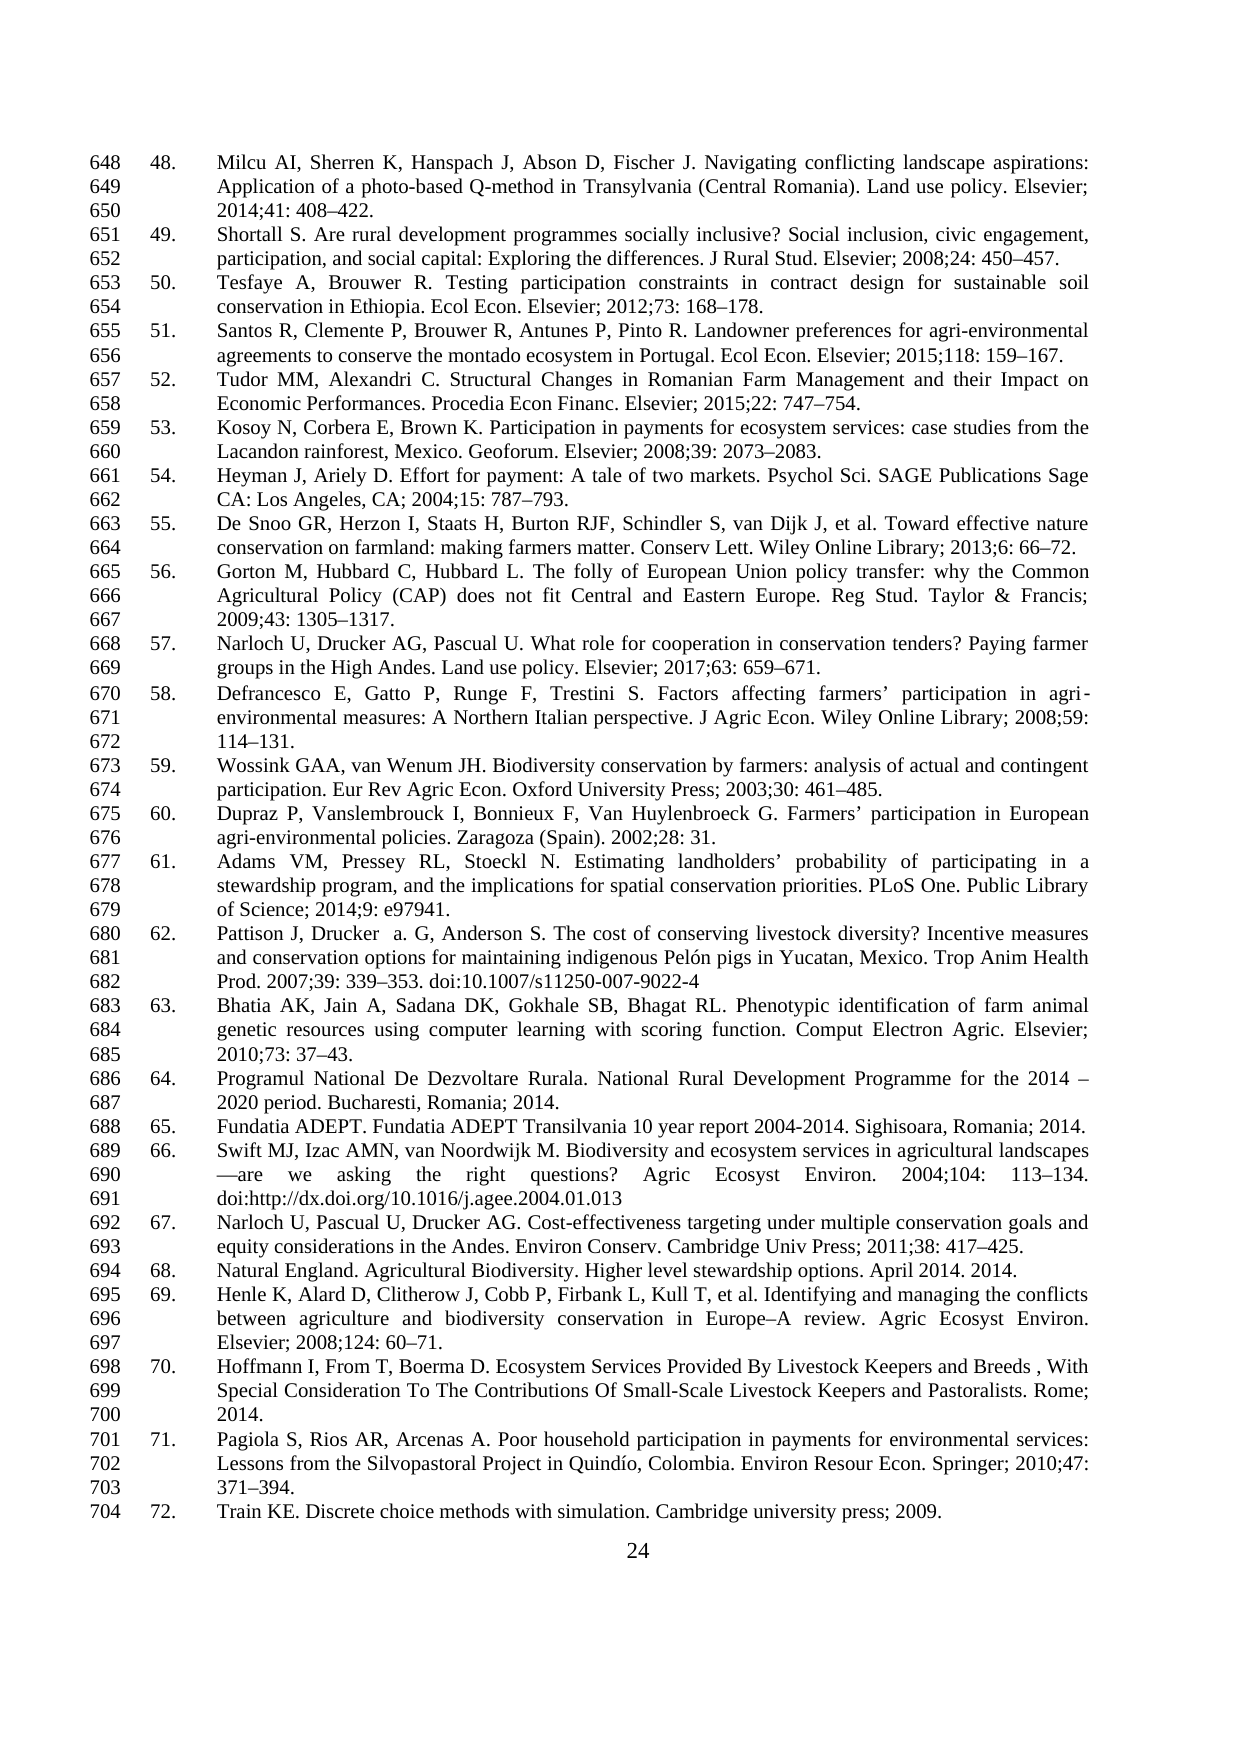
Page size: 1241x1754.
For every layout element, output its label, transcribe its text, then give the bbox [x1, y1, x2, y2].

text 57. Narloch U, Drucker AG, Pascual U. What role for cooperation in conservation tenders? Paying farmer groups in the High Andes. Land use policy. Elsevier; 2017;63: 659–671. [150, 631, 1090, 679]
text 56. Gorton M, Hubbard C, Hubbard L. The folly of European Union policy transfer: why the Common Agricultural Policy (CAP) does not fit Central and Eastern Europe. Reg Stud. Taylor & Francis; 2009;43: 1305–1317. [150, 559, 1090, 631]
text 63. Bhatia AK, Jain A, Sadana DK, Gokhale SB, Bhagat RL. Phenotypic identification of farm animal genetic resources using computer learning with scoring function. Comput Electron Agric. Elsevier; 2010;73: 37–43. [150, 993, 1090, 1066]
text 58. Defrancesco E, Gatto P, Runge F, Trestini S. Factors affecting farmers’ participation in agri‐environmental measures: A Northern Italian perspective. J Agric Econ. Wiley Online Library; 2008;59: 114–131. [150, 679, 1090, 753]
text 61. Adams VM, Pressey RL, Stoeckl N. Estimating landholders’ probability of participating in a stewardship program, and the implications for spatial conservation priorities. PLoS One. Public Library of Science; 2014;9: e97941. [150, 849, 1090, 921]
text 50. Tesfaye A, Brouwer R. Testing participation constraints in contract design for sustainable soil conservation in Ethiopia. Ecol Econ. Elsevier; 2012;73: 168–178. [150, 270, 1090, 318]
text 65. Fundatia ADEPT. Fundatia ADEPT Transilvania 10 year report 2004-2014. Sighisoara, Romania; 2014. [150, 1114, 1090, 1138]
text 59. Wossink GAA, van Wenum JH. Biodiversity conservation by farmers: analysis of actual and contingent participation. Eur Rev Agric Econ. Oxford University Press; 2003;30: 461–485. [150, 753, 1090, 801]
text 72. Train KE. Discrete choice methods with simulation. Cambridge university press; 2009. [150, 1499, 1090, 1523]
text 51. Santos R, Clemente P, Brouwer R, Antunes P, Pinto R. Landowner preferences for agri-environmental agreements to conserve the montado ecosystem in Portugal. Ecol Econ. Elsevier; 2015;118: 159–167. [150, 318, 1090, 367]
text 52. Tudor MM, Alexandri C. Structural Changes in Romanian Farm Management and their Impact on Economic Performances. Procedia Econ Financ. Elsevier; 2015;22: 747–754. [150, 367, 1090, 415]
text 62. Pattison J, Drucker a. G, Anderson S. The cost of conserving livestock diversity? Incentive measures and conservation options for maintaining indigenous Pelón pigs in Yucatan, Mexico. Trop Anim Health Prod. 2007;39: 339–353. doi:10.1007/s11250-007-9022-4 [150, 921, 1090, 993]
text 66. Swift MJ, Izac AMN, van Noordwijk M. Biodiversity and ecosystem services in agricultural landscapes—are we asking the right questions? Agric Ecosyst Environ. 2004;104: 113–134. doi:http://dx.doi.org/10.1016/j.agee.2004.01.013 [150, 1138, 1090, 1210]
text 60. Dupraz P, Vanslembrouck I, Bonnieux F, Van Huylenbroeck G. Farmers’ participation in European agri-environmental policies. Zaragoza (Spain). 2002;28: 31. [150, 801, 1090, 849]
text 70. Hoffmann I, From T, Boerma D. Ecosystem Services Provided By Livestock Keepers and Breeds , With Special Consideration To The Contributions Of Small-Scale Livestock Keepers and Pastoralists. Rome; 2014. [150, 1354, 1090, 1426]
text 48. Milcu AI, Sherren K, Hanspach J, Abson D, Fischer J. Navigating conflicting landscape aspirations: Application of a photo-based Q-method in Transylvania (Central Romania). Land use policy. Elsevier; 2014;41: 408–422. [150, 150, 1090, 222]
text 55. De Snoo GR, Herzon I, Staats H, Burton RJF, Schindler S, van Dijk J, et al. Toward effective nature conservation on farmland: making farmers matter. Conserv Lett. Wiley Online Library; 2013;6: 66–72. [150, 511, 1090, 559]
text 53. Kosoy N, Corbera E, Brown K. Participation in payments for ecosystem services: case studies from the Lacandon rainforest, Mexico. Geoforum. Elsevier; 2008;39: 2073–2083. [150, 415, 1090, 463]
text 69. Henle K, Alard D, Clitherow J, Cobb P, Firbank L, Kull T, et al. Identifying and managing the conflicts between agriculture and biodiversity conservation in Europe–A review. Agric Ecosyst Environ. Elsevier; 2008;124: 60–71. [150, 1282, 1090, 1354]
text 49. Shortall S. Are rural development programmes socially inclusive? Social inclusion, civic engagement, participation, and social capital: Exploring the differences. J Rural Stud. Elsevier; 2008;24: 450–457. [150, 222, 1090, 270]
text 68. Natural England. Agricultural Biodiversity. Higher level stewardship options. April 2014. 2014. [150, 1258, 1090, 1282]
text 64. Programul National De Dezvoltare Rurala. National Rural Development Programme for the 2014 – 2020 period. Bucharesti, Romania; 2014. [150, 1066, 1090, 1114]
text 67. Narloch U, Pascual U, Drucker AG. Cost-effectiveness targeting under multiple conservation goals and equity considerations in the Andes. Environ Conserv. Cambridge Univ Press; 2011;38: 417–425. [150, 1210, 1090, 1258]
text 71. Pagiola S, Rios AR, Arcenas A. Poor household participation in payments for environmental services: Lessons from the Silvopastoral Project in Quindío, Colombia. Environ Resour Econ. Springer; 2010;47: 371–394. [150, 1426, 1090, 1499]
text 54. Heyman J, Ariely D. Effort for payment: A tale of two markets. Psychol Sci. SAGE Publications Sage CA: Los Angeles, CA; 2004;15: 787–793. [150, 463, 1090, 511]
